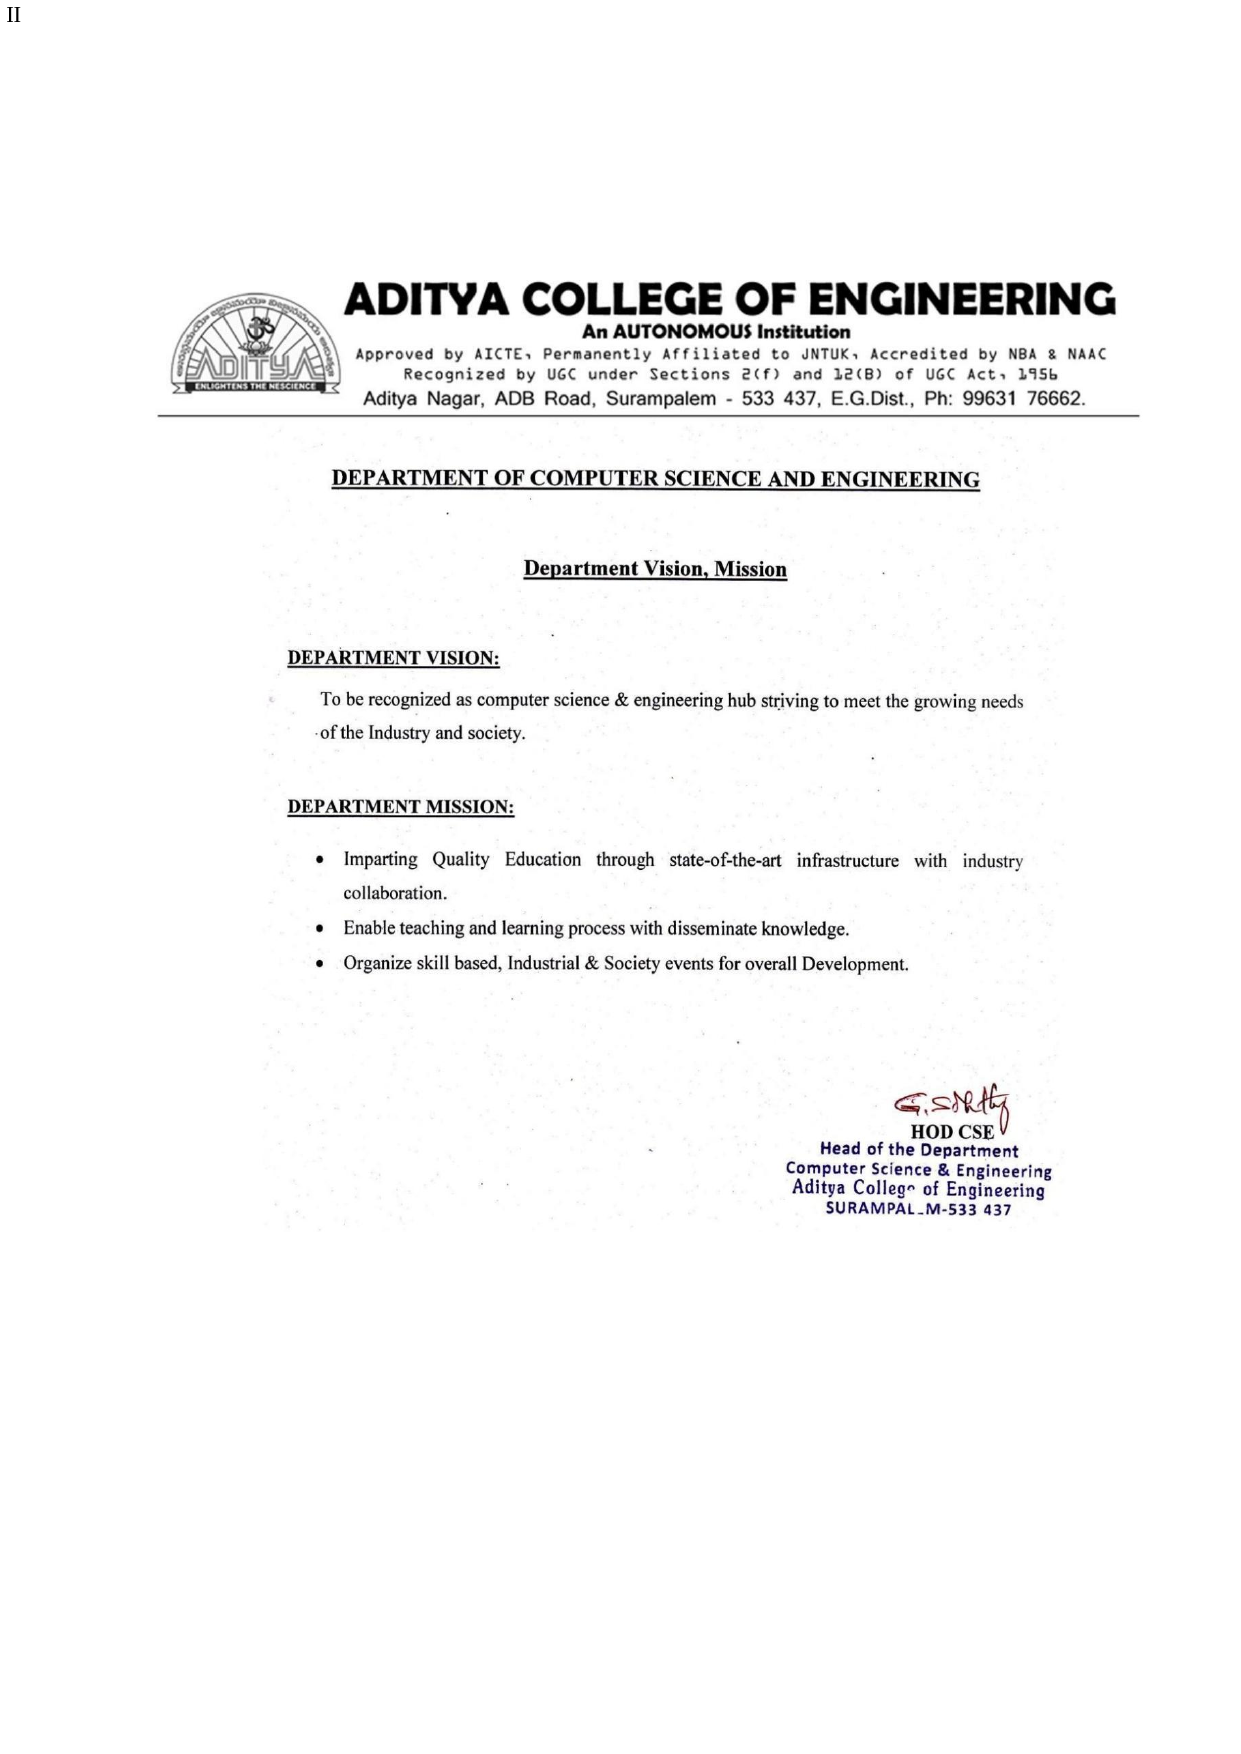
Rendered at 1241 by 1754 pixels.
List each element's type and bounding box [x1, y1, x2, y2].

picture [155, 280, 1143, 1232]
